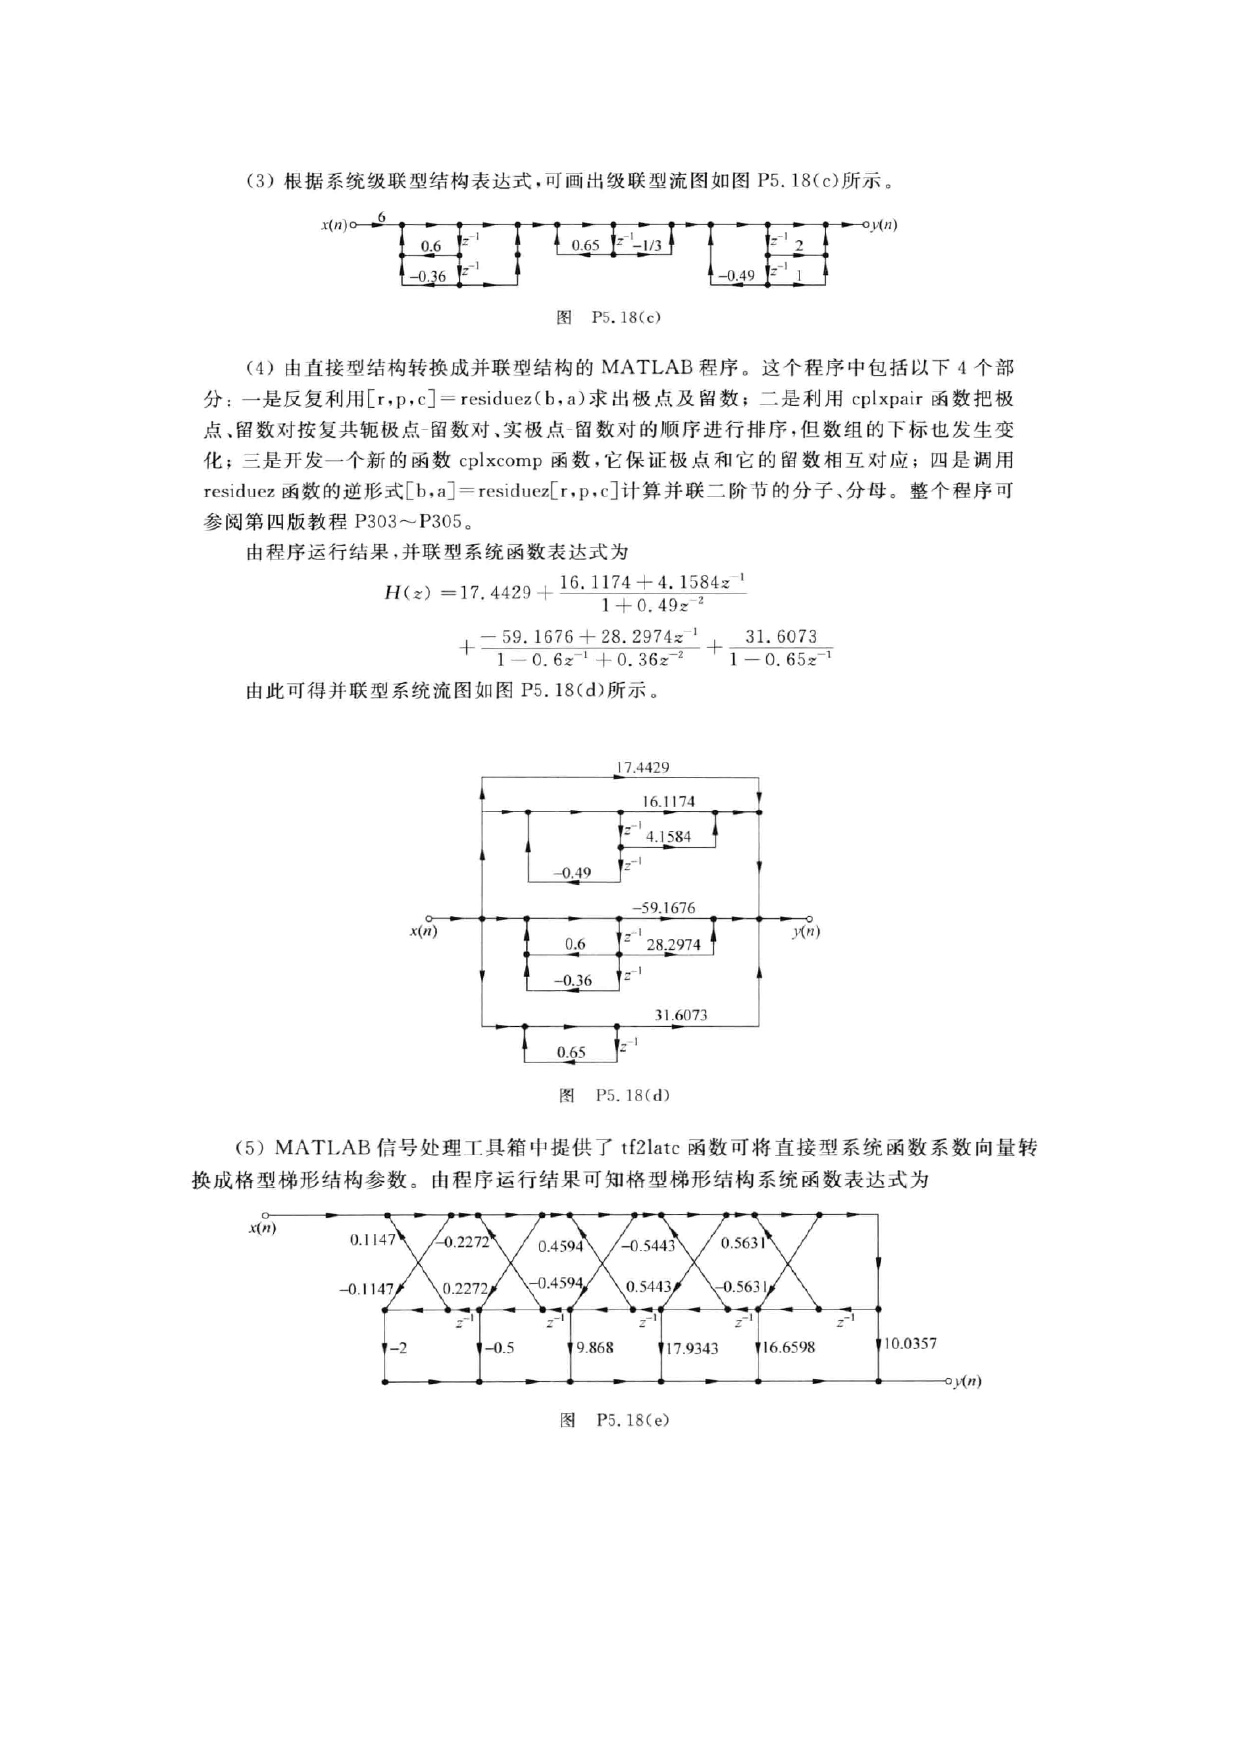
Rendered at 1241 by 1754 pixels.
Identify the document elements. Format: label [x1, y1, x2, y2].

picture [187, 162, 1053, 728]
picture [187, 747, 1053, 1444]
